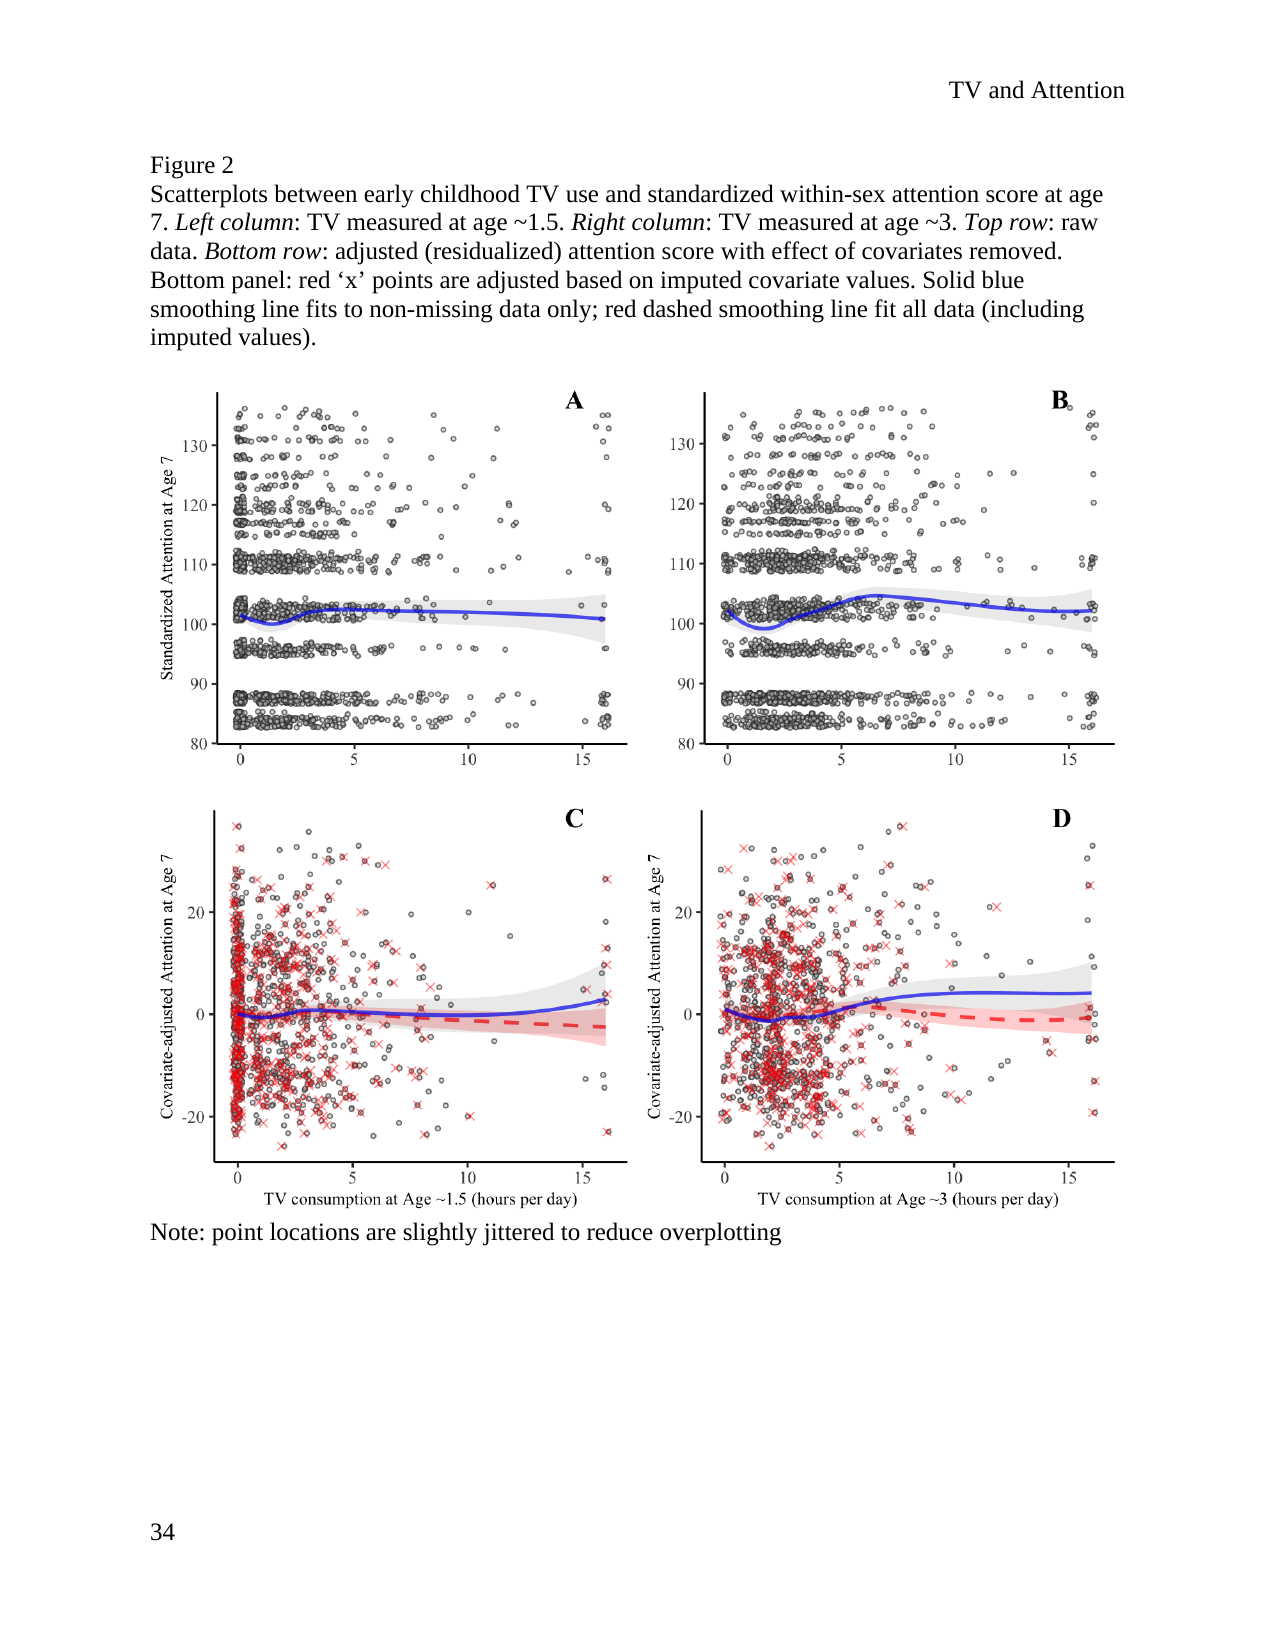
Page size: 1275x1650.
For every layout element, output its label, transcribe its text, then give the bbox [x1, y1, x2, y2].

text Figure 2 [150, 150, 1125, 179]
text Scatterplots between early childhood TV use columnage ~1.5ight columnage ~3. Top row: raw data. Bottom row: adjusted attention score with effect of covariates removed. [150, 179, 1125, 351]
picture [150, 381, 1125, 1218]
